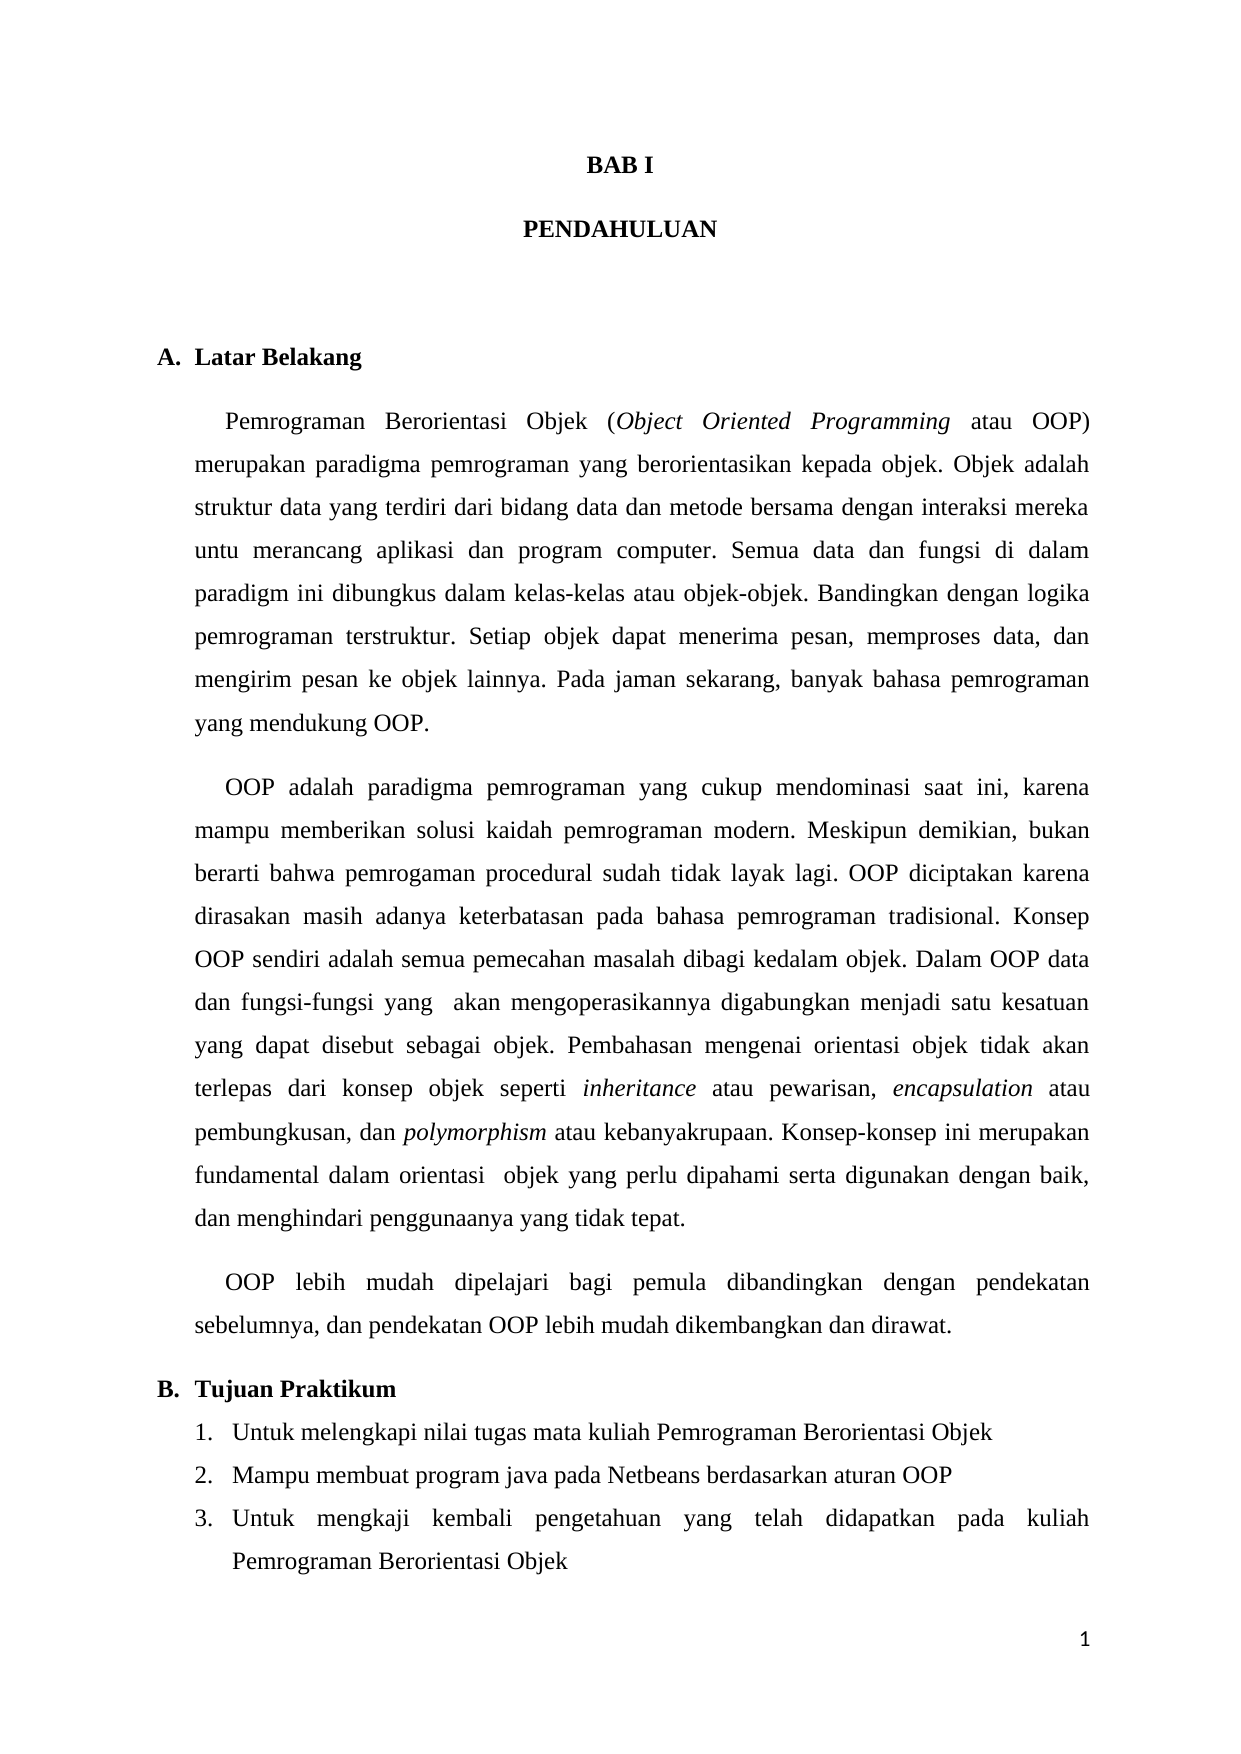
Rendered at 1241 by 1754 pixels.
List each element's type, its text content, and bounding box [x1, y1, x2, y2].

text OOP adalah paradigma pemrograman yang cukup mendominasi saat ini, karena mampu memberikan solusi kaidah pemrograman modern. Meskipun demikian, bukan berarti bahwa pemrogaman procedural sudah tidak layak lagi. OOP diciptakan karena dirasakan masih adanya keterbatasan pada bahasa pemrograman tradisional. Konsep OOP sendiri adalah semua pemecahan masalah dibagi kedalam objek. Dalam OOP data dan fungsi-fungsi yang akan mengoperasikannya digabungkan menjadi satu kesatuan yang dapat disebut sebagai objek. Pembahasan mengenai orientasi objek tidak akan terlepas dari konsep objek seperti inheritance atau pewarisan, encapsulation atau pembungkusan, dan polymorphism atau kebanyakrupaan. Konsep-konsep ini merupakan fundamental dalam orientasi objek yang perlu dipahami serta digunakan dengan baik, dan menghindari penggunaanya yang tidak tepat. [194, 772, 1090, 1232]
text BAB I [150, 150, 1090, 179]
list Tujuan Praktikum [157, 1374, 1090, 1403]
text OOP lebih mudah dipelajari bagi pemula dibandingkan dengan pendekatan sebelumnya, dan pendekatan OOP lebih mudah dikembangkan dan dirawat. [194, 1267, 1090, 1339]
list Mampu membuat program java pada Netbeans berdasarkan aturan OOP [194, 1460, 1090, 1489]
list Untuk melengkapi nilai tugas mata kuliah Pemrograman Berorientasi Objek [194, 1417, 1090, 1446]
text PENDAHULUAN [150, 214, 1090, 243]
list Latar Belakang [157, 342, 1090, 371]
list Untuk mengkaji kembali pengetahuan yang telah didapatkan pada kuliah Pemrograman Berorientasi Objek [194, 1503, 1090, 1575]
text Pemrograman Berorientasi Objek (Object Oriented Programming atau OOP) merupakan paradigma pemrograman yang berorientasikan kepada objek. Objek adalah struktur data yang terdiri dari bidang data dan metode bersama dengan interaksi mereka untu merancang aplikasi dan program computer. Semua data dan fungsi di dalam paradigm ini dibungkus dalam kelas-kelas atau objek-objek. Bandingkan dengan logika pemrograman terstruktur. Setiap objek dapat menerima pesan, memproses data, dan mengirim pesan ke objek lainnya. Pada jaman sekarang, banyak bahasa pemrograman yang mendukung OOP. [194, 406, 1090, 736]
